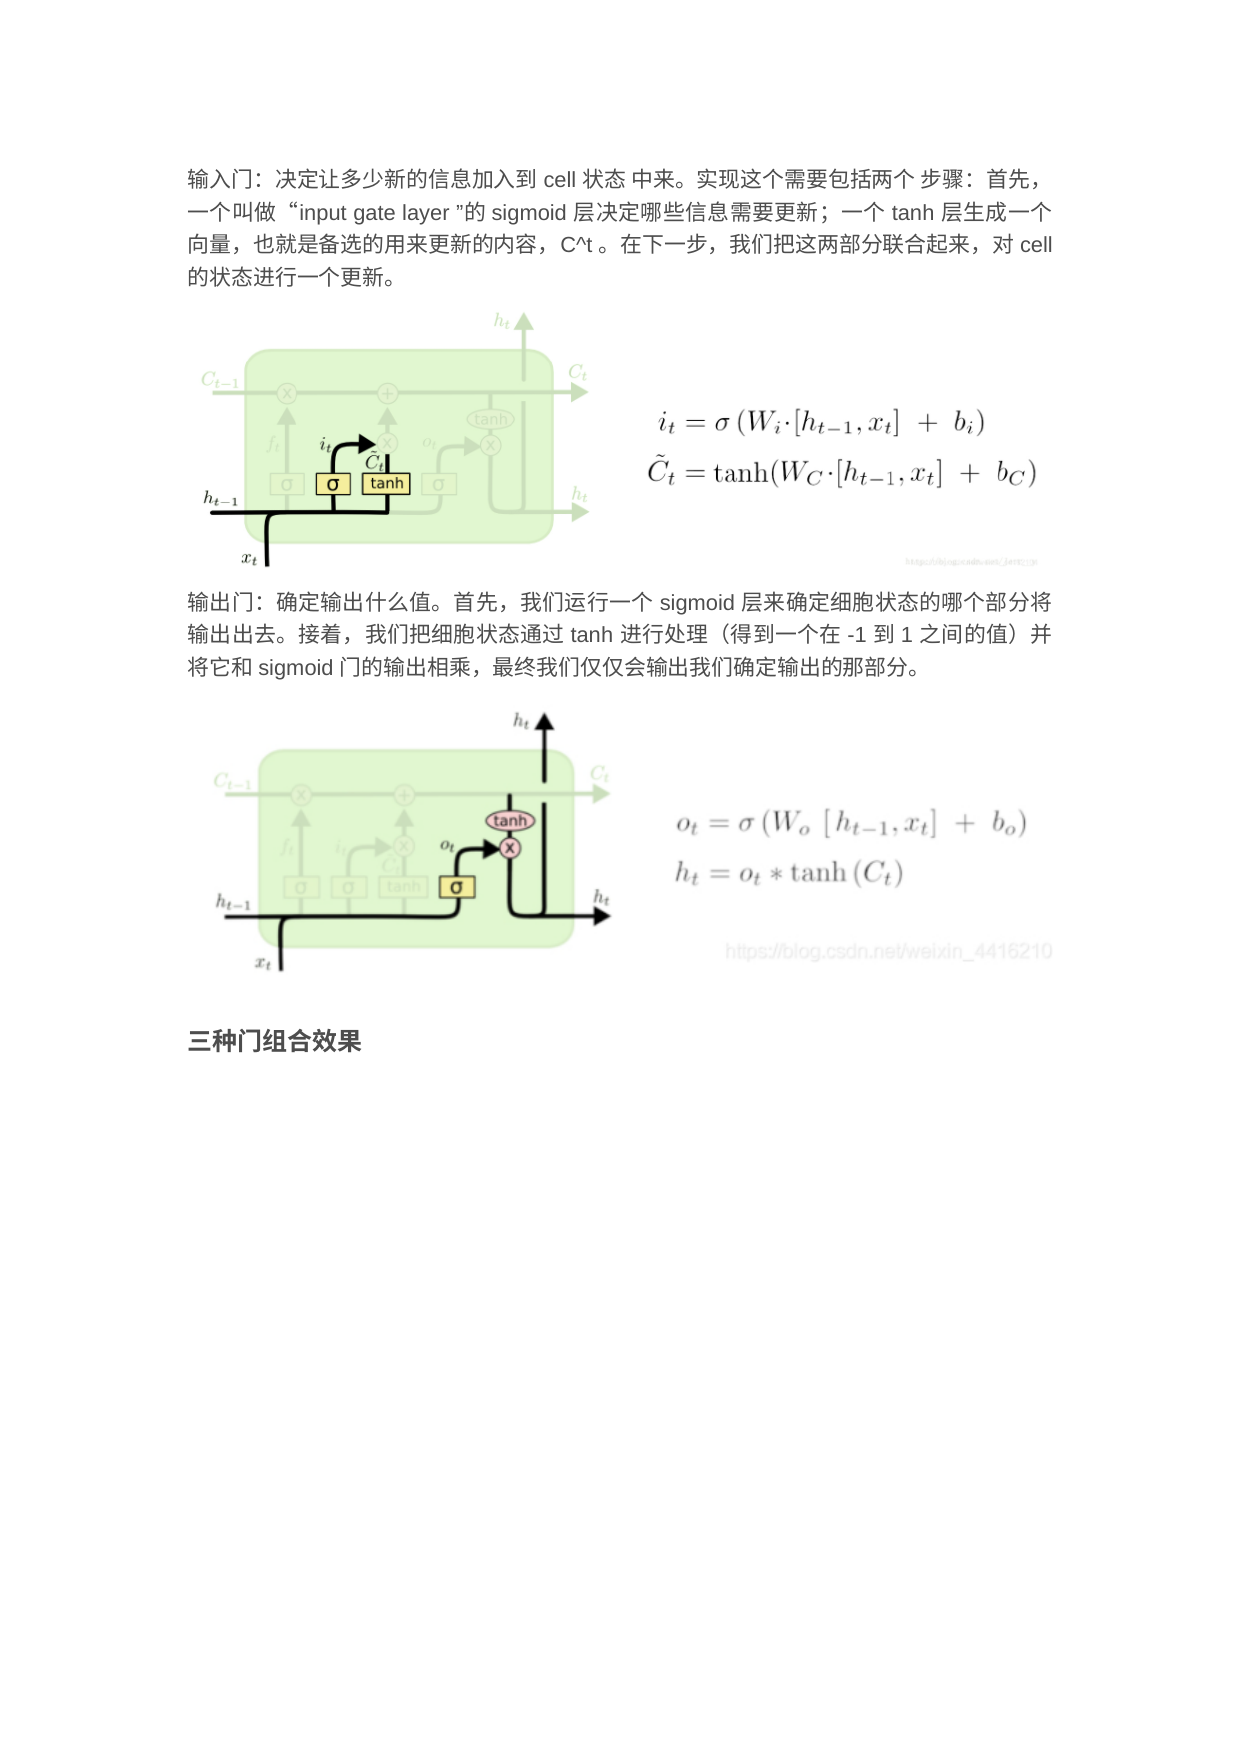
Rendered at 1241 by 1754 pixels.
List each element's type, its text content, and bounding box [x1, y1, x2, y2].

text 三种门组合效果 [187, 1007, 1053, 1072]
picture [187, 682, 1053, 988]
text 输入门：决定让多少新的信息加入到 cell 状态 中来。实现这个需要包括两个 步骤：首先，一个叫做“input gate layer ”的 sigmoid 层决定哪些信息需要更新；一个 tanh 层生成一个向量，也就是备选的用来更新的内容，C^t 。在下一步，我们把这两部分联合起来，对 cell 的状态进行一个更新。 [187, 162, 1053, 292]
picture [187, 292, 1053, 573]
text 输出门：确定输出什么值。首先，我们运行一个 sigmoid 层来确定细胞状态的哪个部分将输出出去。接着，我们把细胞状态通过 tanh 进行处理（得到一个在 -1 到 1 之间的值）并将它和 sigmoid 门的输出相乘，最终我们仅仅会输出我们确定输出的那部分。 [187, 584, 1053, 682]
